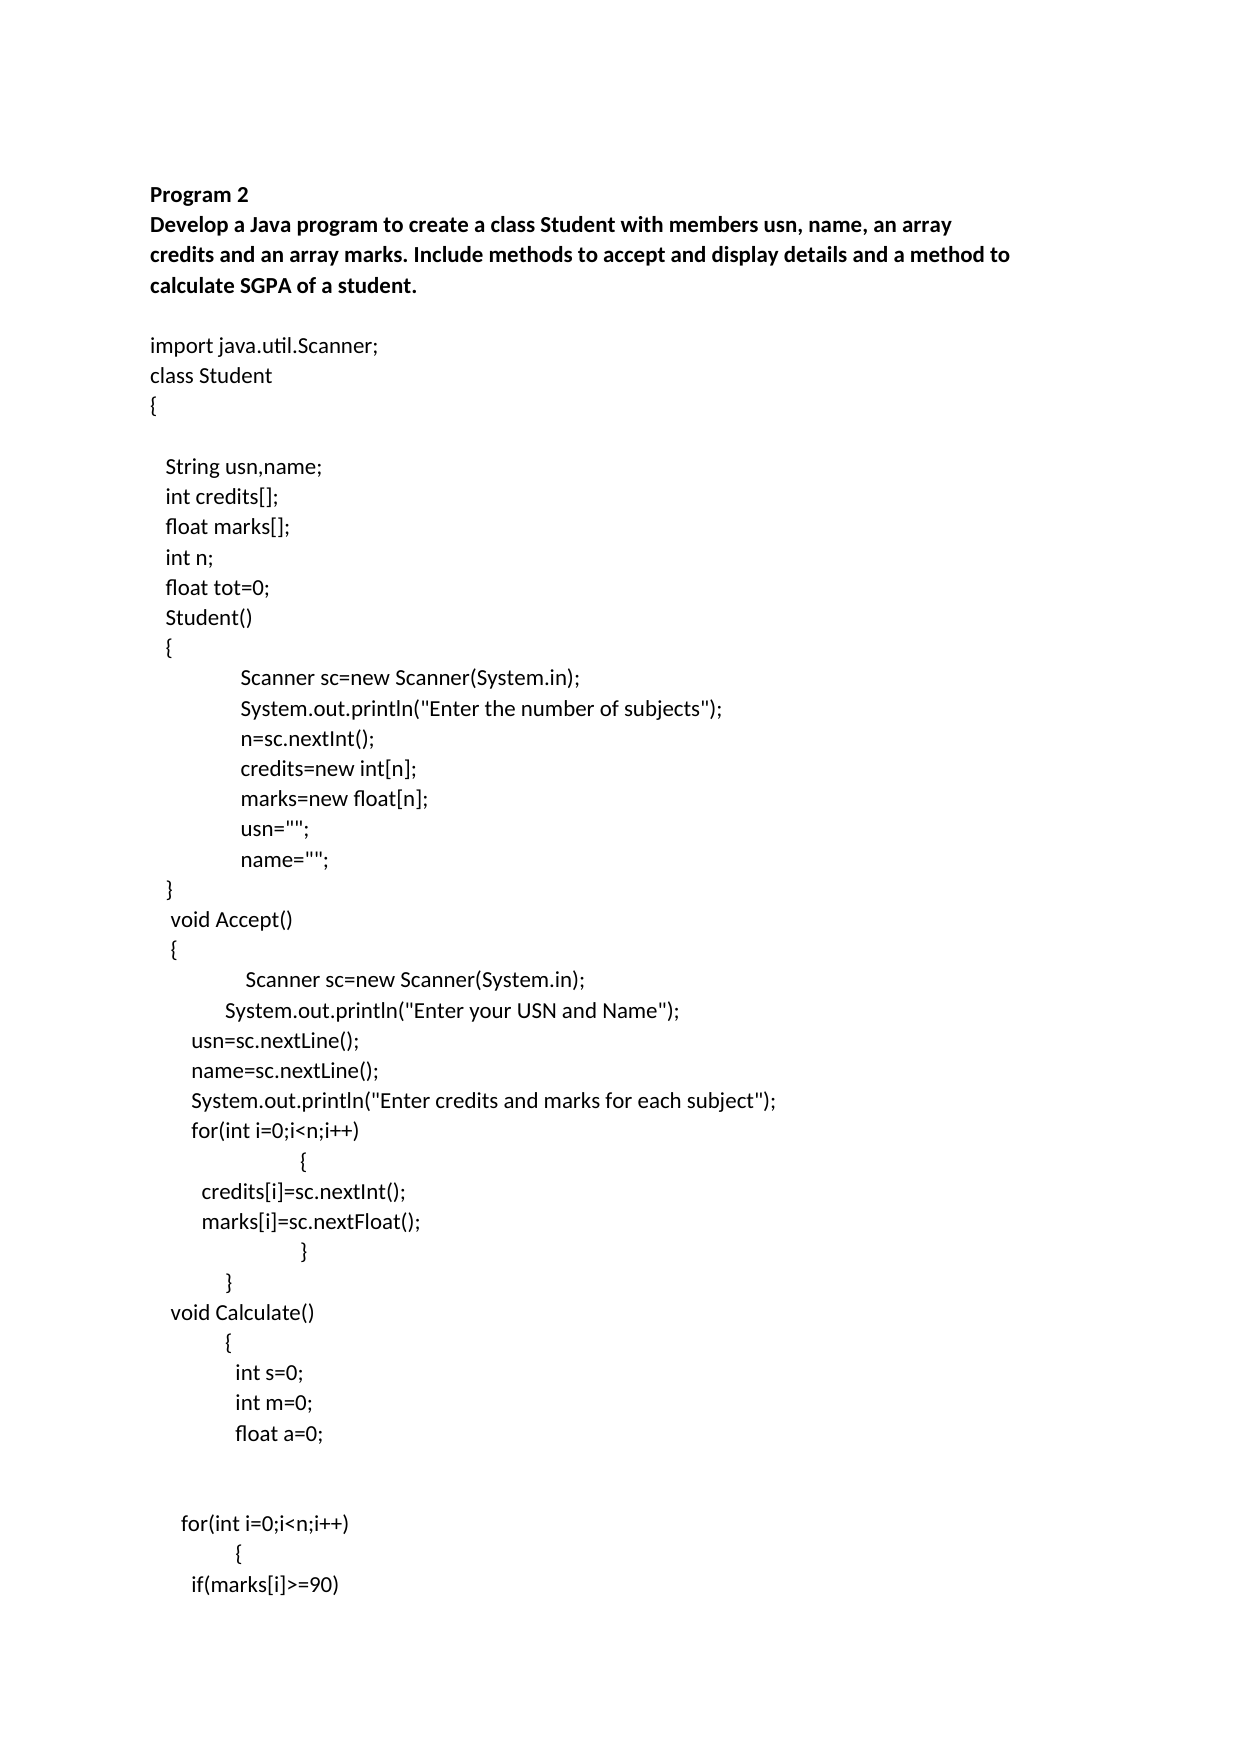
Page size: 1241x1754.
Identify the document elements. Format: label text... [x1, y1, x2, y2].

text marks[i]=sc.nextFloat(); [150, 1207, 1090, 1235]
text String usn,name; [150, 452, 1090, 480]
text int m=0; [150, 1388, 1090, 1417]
text import java.util.Scanner; [150, 331, 1090, 359]
text { [150, 1147, 1090, 1175]
text int s=0; [150, 1358, 1090, 1386]
text usn=""; [150, 814, 1090, 843]
text for(int i=0;i<n;i++) [150, 1509, 1090, 1537]
text Student() [150, 603, 1090, 631]
text { [150, 1539, 1090, 1568]
text credits and an array marks. Include methods to accept and display details and a method to [150, 241, 1090, 269]
text float a=0; [150, 1419, 1090, 1447]
text void Calculate() [150, 1298, 1090, 1326]
text class Student [150, 361, 1090, 389]
text float tot=0; [150, 573, 1090, 601]
text calculate SGPA of a student. [150, 271, 1090, 299]
text } [150, 875, 1090, 903]
text } [150, 1237, 1090, 1266]
text Scanner sc=new Scanner(System.in); [150, 663, 1090, 692]
text { [150, 633, 1090, 661]
text { [150, 1328, 1090, 1356]
text float marks[]; [150, 512, 1090, 541]
text void Accept() [150, 905, 1090, 933]
text Scanner sc=new Scanner(System.in); [150, 966, 1090, 994]
text name=""; [150, 845, 1090, 873]
text int credits[]; [150, 482, 1090, 510]
text usn=sc.nextLine(); [150, 1026, 1090, 1054]
text n=sc.nextInt(); [150, 724, 1090, 752]
text if(marks[i]>=90) [150, 1570, 1090, 1598]
text System.out.println("Enter your USN and Name"); [150, 996, 1090, 1024]
text marks=new float[n]; [150, 784, 1090, 812]
text System.out.println("Enter the number of subjects"); [150, 694, 1090, 722]
text name=sc.nextLine(); [150, 1056, 1090, 1084]
text Program 2 [150, 180, 1090, 208]
text credits[i]=sc.nextInt(); [150, 1177, 1090, 1205]
text { [150, 935, 1090, 963]
text } [150, 1268, 1090, 1296]
text Develop a Java program to create a class Student with members usn, name, an array [150, 210, 1090, 238]
text for(int i=0;i<n;i++) [150, 1117, 1090, 1145]
text int n; [150, 543, 1090, 571]
text credits=new int[n]; [150, 754, 1090, 782]
text { [150, 392, 1090, 420]
text System.out.println("Enter credits and marks for each subject"); [150, 1086, 1090, 1114]
